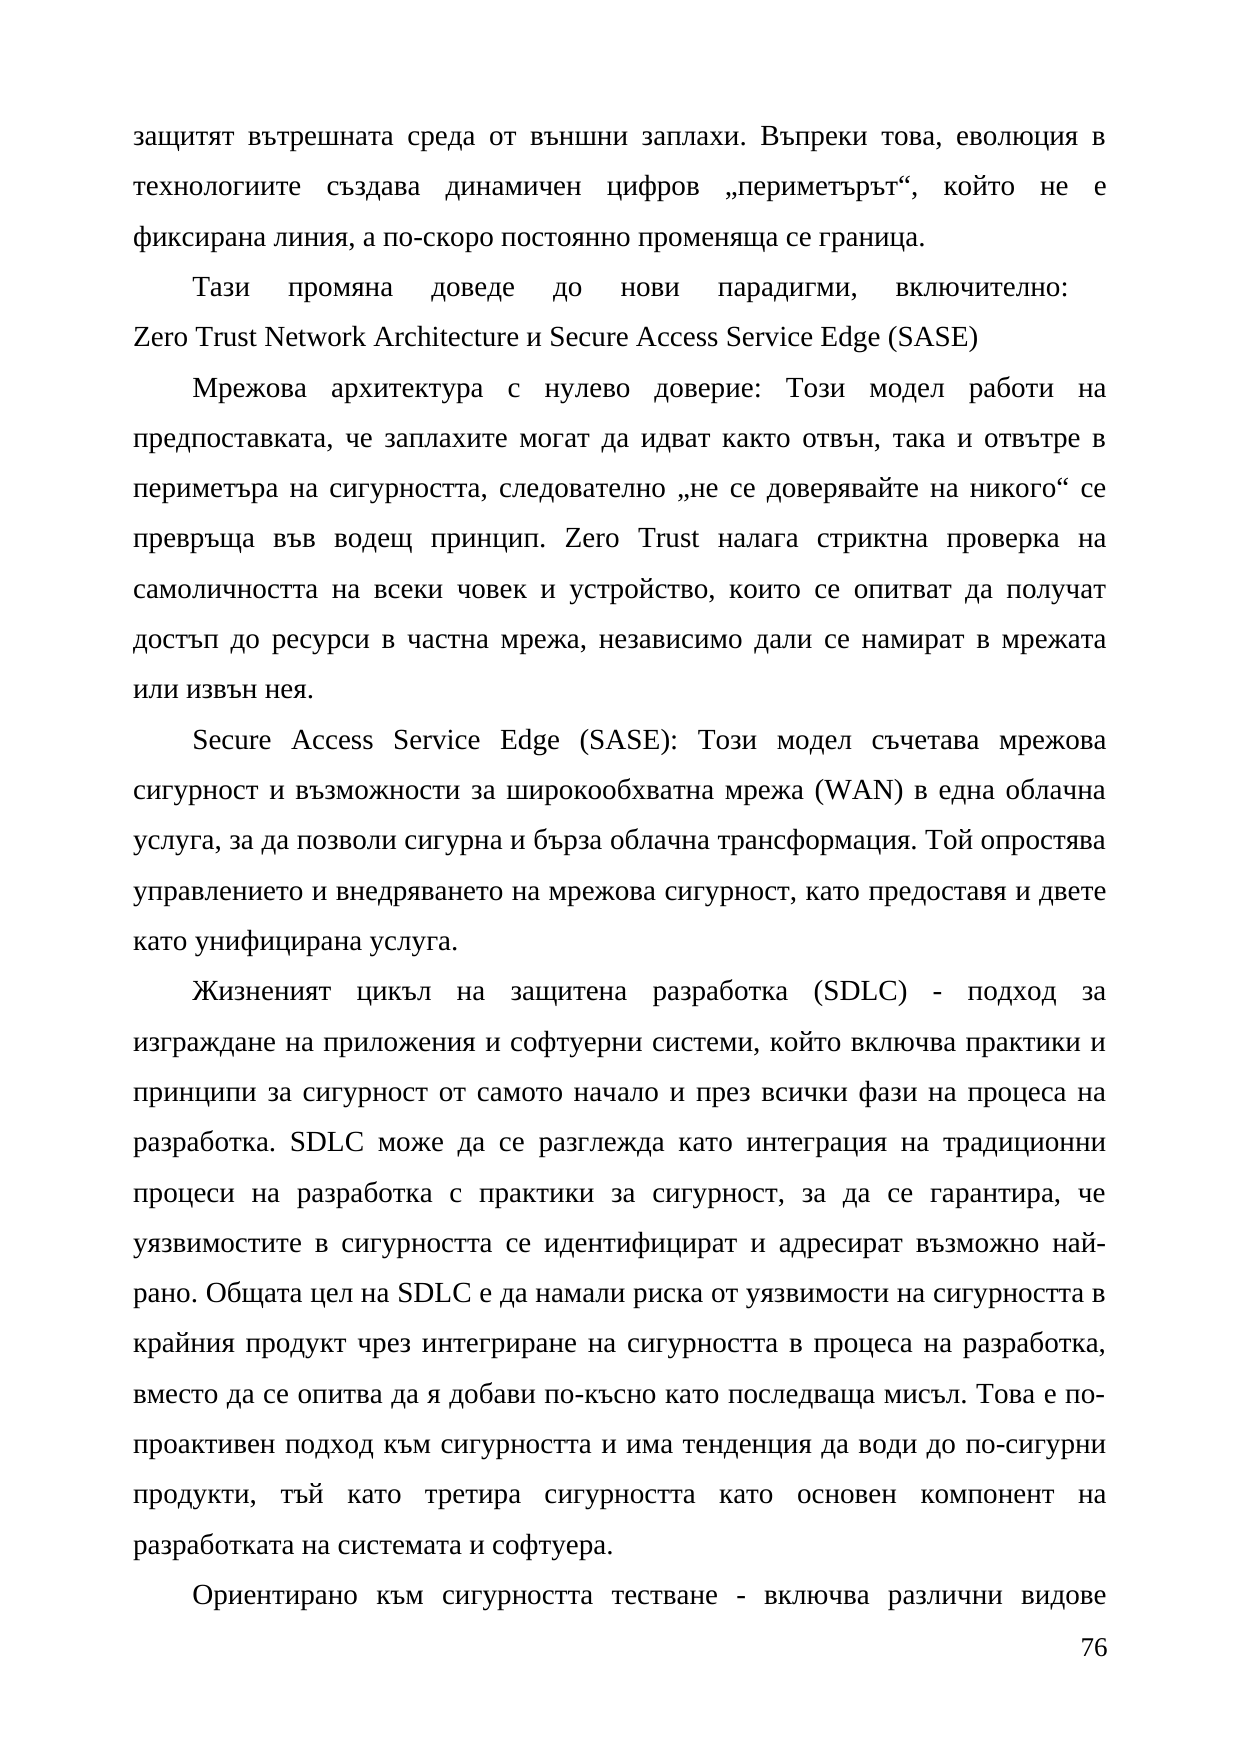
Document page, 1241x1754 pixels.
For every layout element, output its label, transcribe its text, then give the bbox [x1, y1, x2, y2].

text Жизненият цикъл на защитена разработка (SDLC) - подход за изграждане на приложения и софтуерни системи, който включва практики и принципи за сигурност от самото начало и през всички фази на процеса на разработка. SDLC може да се разглежда като интеграция на традиционни процеси на разработка с практики за сигурност, за да се гарантира, че уязвимостите в сигурността се идентифицират и адресират възможно най-рано. Общата цел на SDLC е да намали риска от уязвимости на сигурността в крайния продукт чрез интегриране на сигурността в процеса на разработка, вместо да се опитва да я добави по-късно като последваща мисъл. Това е по-проактивен подход към сигурността и има тенденция да води до по-сигурни продукти, тъй като третира сигурността като основен компонент на разработката на системата и софтуера. [133, 973, 1107, 1560]
text Secure Access Service Edge (SASE): Този модел съчетава мрежова сигурност и възможности за широкообхватна мрежа (WAN) в една облачна услуга, за да позволи сигурна и бърза облачна трансформация. Той опростява управлението и внедряването на мрежова сигурност, като предоставя и двете като унифицирана услуга. [133, 722, 1107, 957]
text Тази промяна доведе до нови парадигми, включително: Zero Trust Network Architecture и Secure Access Service Edge (SASE) [133, 269, 1107, 353]
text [133, 1577, 1107, 1611]
text Мрежова архитектура с нулево доверие: Този модел работи на предпоставката, че заплахите могат да идват както отвън, така и отвътре в периметъра на сигурността, следователно „не се доверявайте на никого“ се превръща във водещ принцип. Zero Trust налага стриктна проверка на самоличността на всеки човек и устройство, които се опитват да получат достъп до ресурси в частна мрежа, независимо дали се намират в мрежата или извън нея. [133, 370, 1107, 705]
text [133, 118, 1107, 252]
